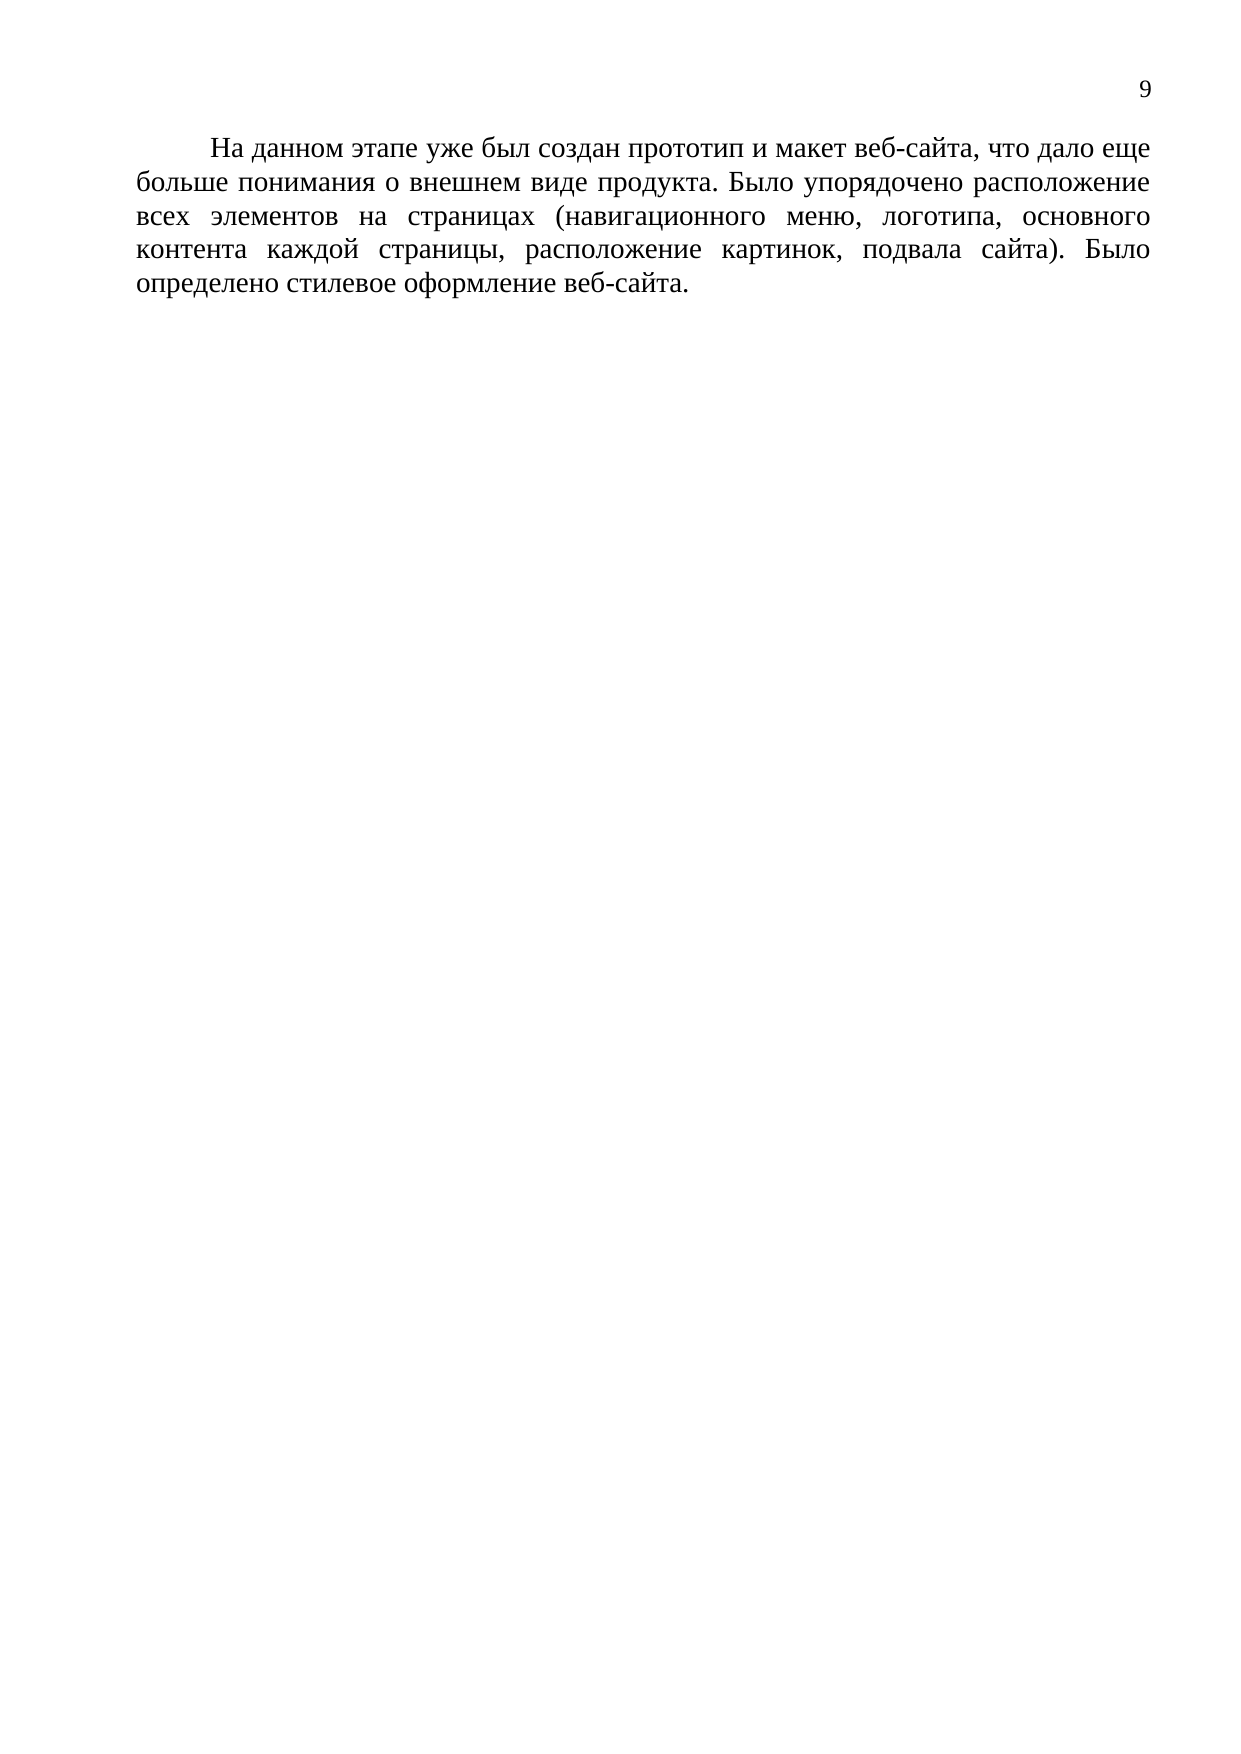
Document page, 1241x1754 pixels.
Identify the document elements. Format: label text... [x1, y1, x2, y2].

text На данном этапе уже был создан прототип и макет веб-сайта, что дало еще больше понимания о внешнем виде продукта. Было упорядочено расположение всех элементов на страницах (навигационного меню, логотипа, основного контента каждой страницы, расположение картинок, подвала сайта). Было определено стилевое оформление веб-сайта. [136, 131, 1152, 298]
